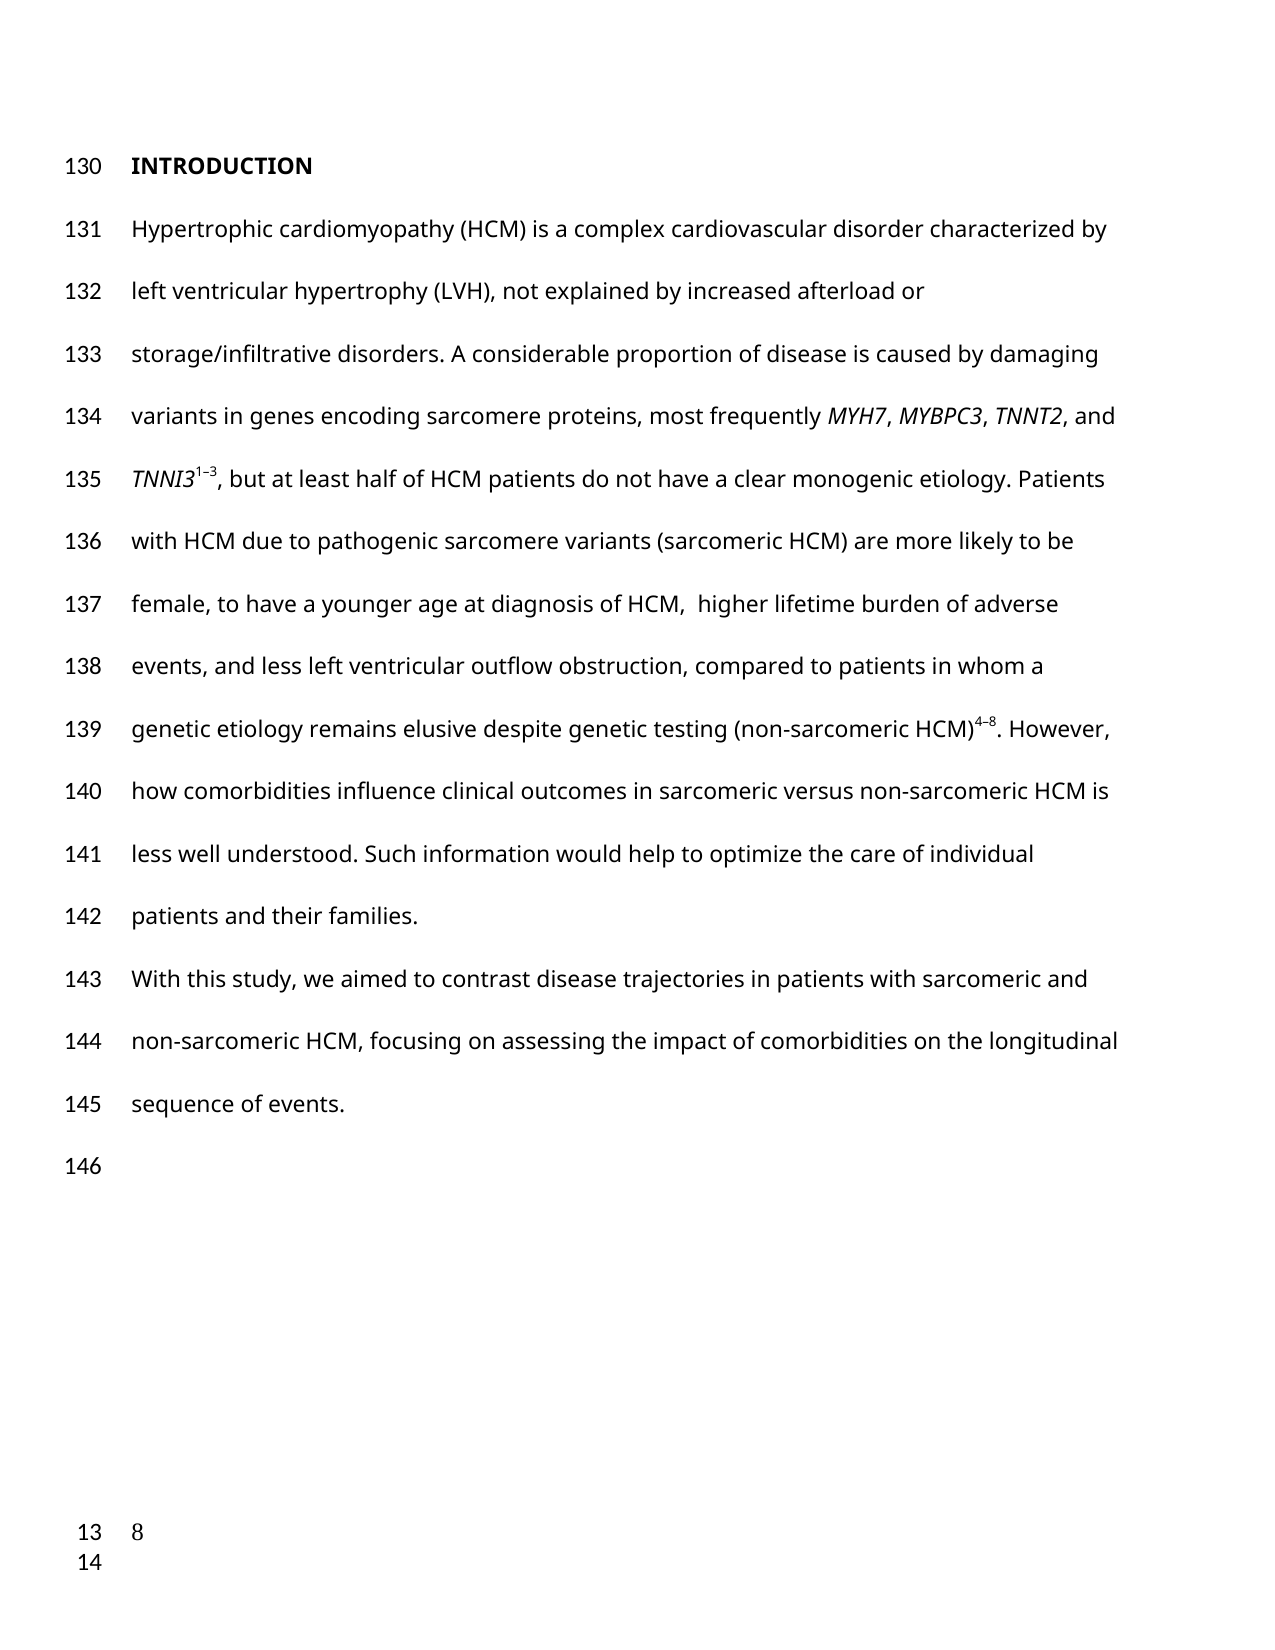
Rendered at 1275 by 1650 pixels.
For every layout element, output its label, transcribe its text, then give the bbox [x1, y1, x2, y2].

text INTRODUCTION [131, 150, 1125, 181]
text Hypertrophic cardiomyopathy (HCM) is a complex cardiovascular disorder characterized by left ventricular hypertrophy (LVH), not explained by increased afterload or storage/infiltrative disorders. A considerable proportion of disease is caused by damaging variants in genes encoding sarcomere proteins, most frequently MYH7, MYBPC3, TNNT2, and TNNI31–3, but at least half of HCM patients do not have a clear monogenic etiology. Patients with HCM due to pathogenic sarcomere variants (sarcomeric HCM) are more likely to be female, to have a younger age at diagnosis of HCM, higher lifetime burden of adverse events, and less left ventricular outflow obstruction, compared to patients in whom a genetic etiology remains elusive despite genetic testing (non-sarcomeric HCM)4–8. However, how comorbidities influence clinical outcomes in sarcomeric versus non-sarcomeric HCM is less well understood. Such information would help to optimize the care of individual patients and their families. [131, 212, 1125, 931]
text With this study, we aimed to contrast disease trajectories in patients with sarcomeric and non-sarcomeric HCM, focusing on assessing the impact of comorbidities on the longitudinal sequence of events. [131, 962, 1125, 1119]
